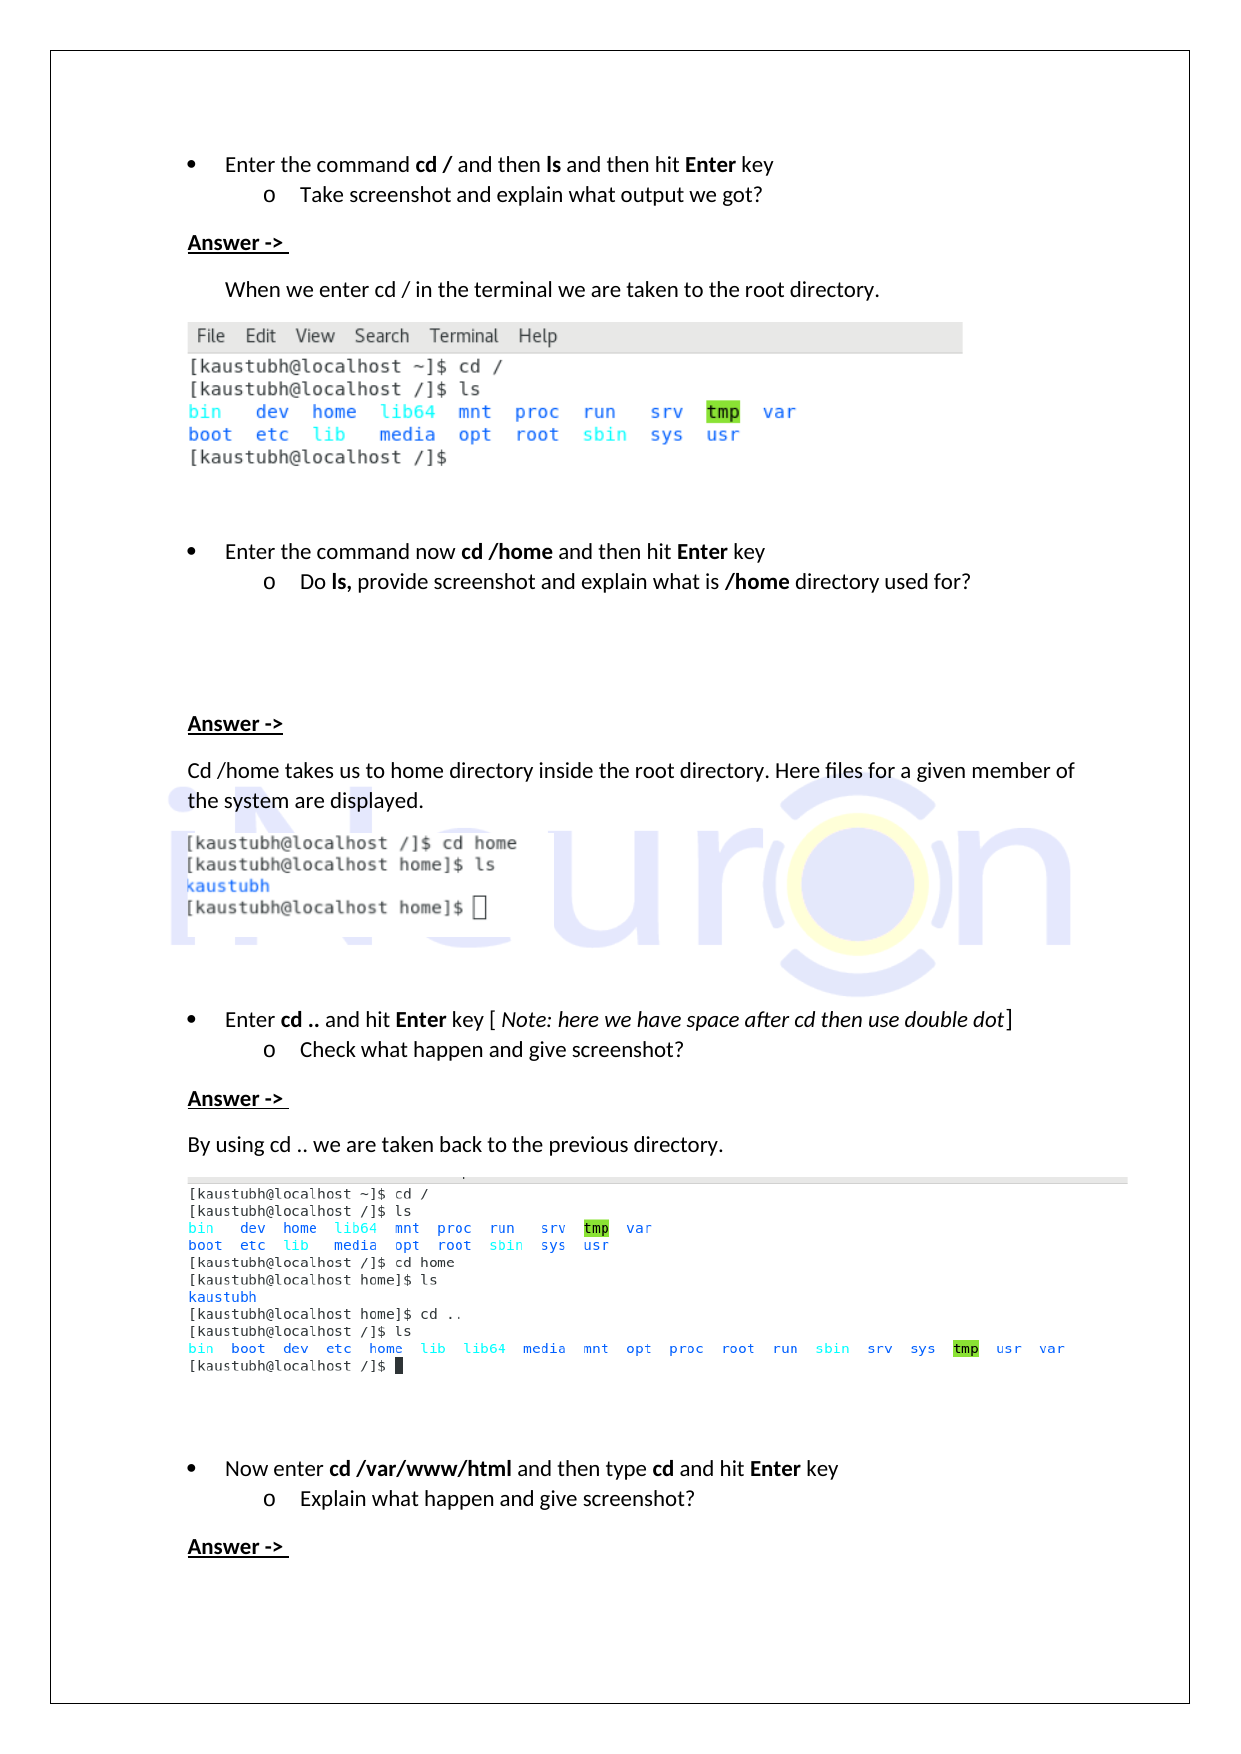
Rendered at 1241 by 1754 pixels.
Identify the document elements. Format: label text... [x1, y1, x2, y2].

list Take screenshot and explain what output we got? [262, 180, 1090, 209]
text When we enter cd / in the terminal we are taken to the root directory. [187, 275, 1090, 303]
list Check what happen and give screenshot? [262, 1036, 1090, 1065]
text Answer -> [187, 709, 1090, 737]
list Enter cd .. and hit Enter key [ Note: here we have space after cd then use double dot] [187, 1003, 1090, 1033]
list Enter the command now cd /home and then hit Enter key [187, 537, 1090, 565]
text By using cd .. we are taken back to the previous directory. [187, 1131, 1090, 1159]
list Now enter cd /var/www/html and then type cd and hit Enter key [187, 1454, 1090, 1482]
picture [187, 833, 554, 937]
list Explain what happen and give screenshot? [262, 1484, 1090, 1513]
text Answer -> [187, 228, 1090, 256]
list Enter the command cd / and then ls and then hit Enter key [187, 150, 1090, 178]
text Cd /home takes us to home directory inside the root directory. Here files for a given member of the system are displayed. [187, 756, 1090, 814]
picture [187, 322, 963, 519]
list Do ls, provide screenshot and explain what is /home directory used for? [262, 567, 1090, 597]
picture [187, 1177, 1128, 1435]
text Answer -> [187, 1532, 1090, 1560]
text Answer -> [187, 1084, 1090, 1112]
